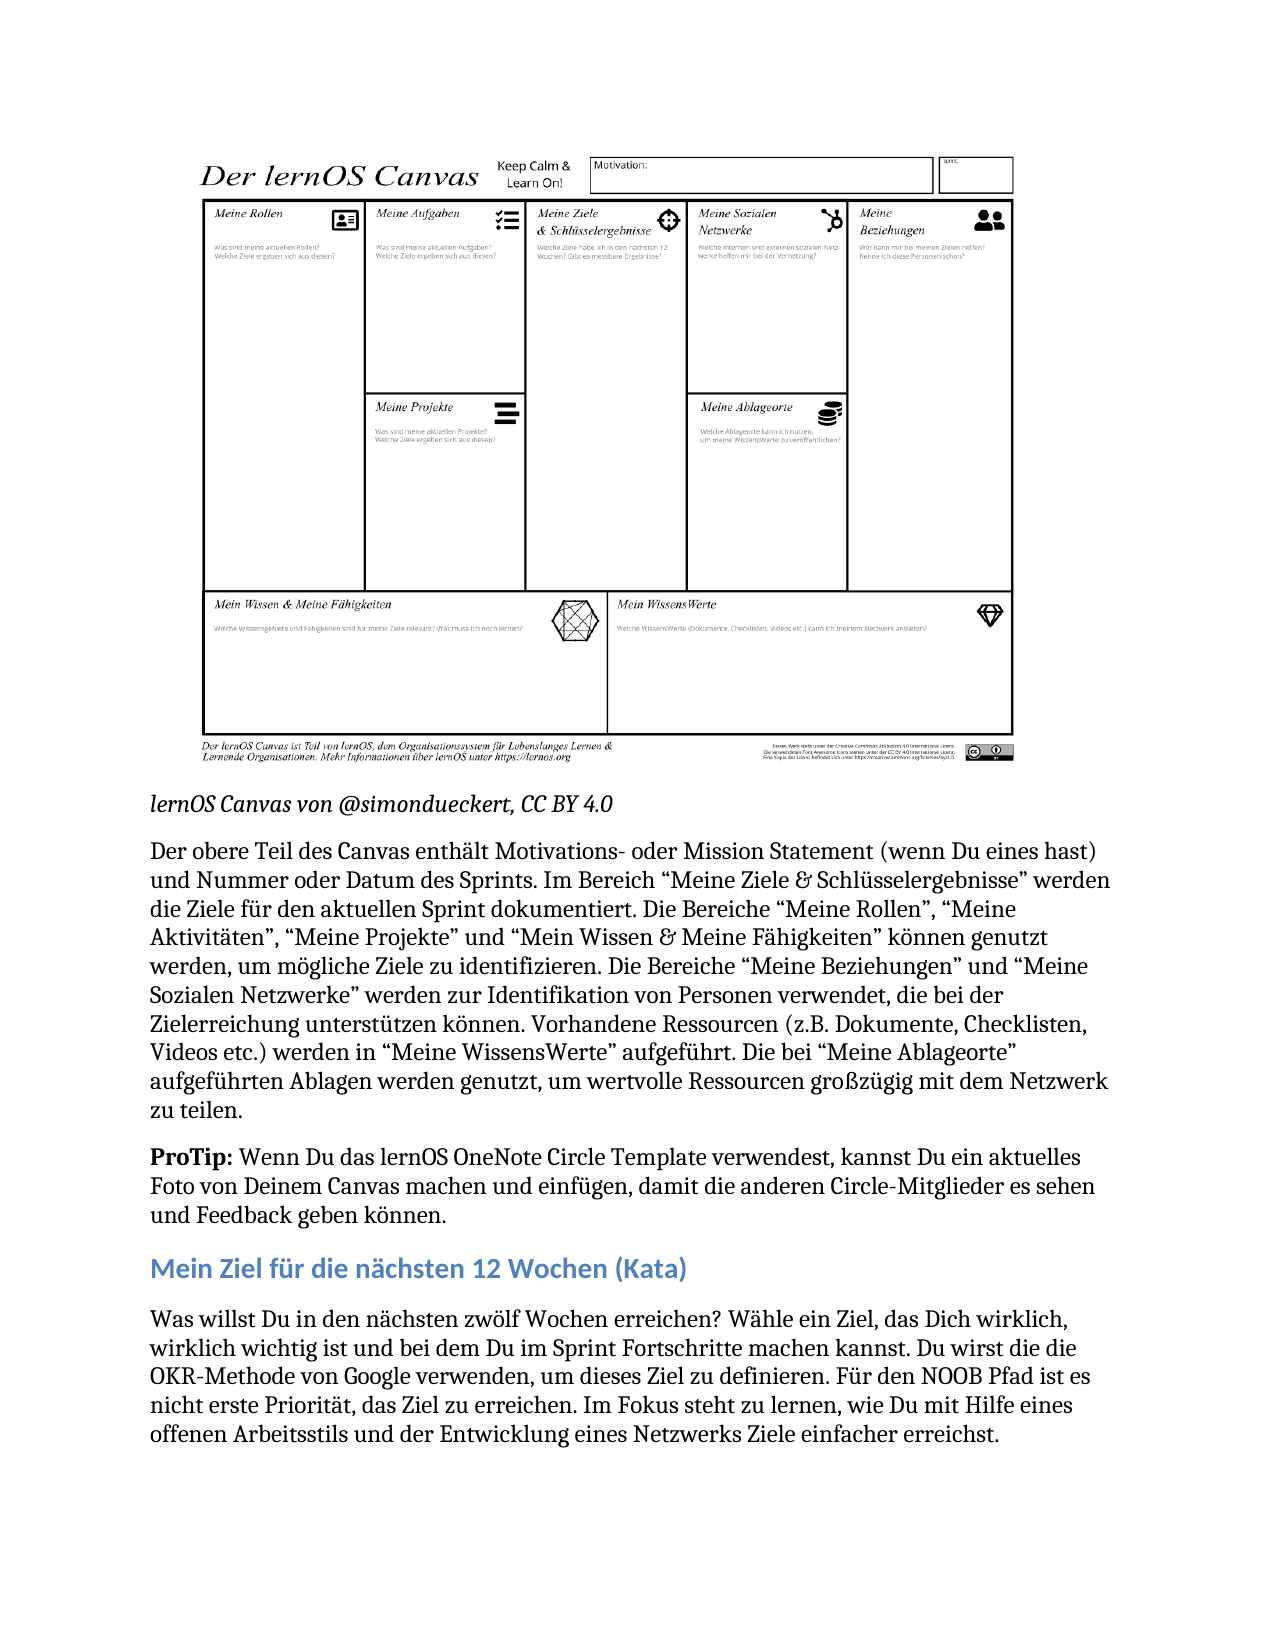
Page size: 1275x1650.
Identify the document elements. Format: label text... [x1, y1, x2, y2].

subtitle Mein Ziel für die nächsten 12 Wochen (Kata) [150, 1250, 1125, 1286]
text lernOS Canvas von @simondueckert, CC BY 4.0 [150, 789, 1125, 818]
text ProTip: Wenn Du das lernOS OneNote Circle Template verwendest, kannst Du ein aktuelles Foto von Deinem Canvas machen und einfügen, damit die anderen Circle-Mitglieder es sehen und Feedback geben können. [150, 1143, 1125, 1229]
text Der obere Teil des Canvas enthält Motivations- oder Mission Statement (wenn Du eines hast) und Nummer oder Datum des Sprints. Im Bereich “Meine Ziele & Schlüsselergebnisse” werden die Ziele für den aktuellen Sprint dokumentiert. Die Bereiche “Meine Rollen”, “Meine Aktivitäten”, “Meine Projekte” und “Mein Wissen & Meine Fähigkeiten” können genutzt werden, um mögliche Ziele zu identifizieren. Die Bereiche “Meine Beziehungen” und “Meine Sozialen Netzwerke” werden zur Identifikation von Personen verwendet, die bei der Zielerreichung unterstützen können. Vorhandene Ressourcen (z.B. Dokumente, Checklisten, Videos etc.) werden in “Meine WissensWerte” aufgeführt. Die bei “Meine Ablageorte” aufgeführten Ablagen werden genutzt, um wertvolle Ressourcen großzügig mit dem Netzwerk zu teilen. [150, 837, 1125, 1124]
text Was willst Du in den nächsten zwölf Wochen erreichen? Wähle ein Ziel, das Dich wirklich, wirklich wichtig ist und bei dem Du im Sprint Fortschritte machen kannst. Du wirst die die OKR-Methode von Google verwenden, um dieses Ziel zu definieren. Für den NOOB Pfad ist es nicht erste Priorität, das Ziel zu erreichen. Im Fokus steht zu lernen, wie Du mit Hilfe eines offenen Arbeitsstils und der Entwicklung eines Netzwerks Ziele einfacher erreichst. [150, 1305, 1125, 1448]
picture [168, 150, 1044, 769]
